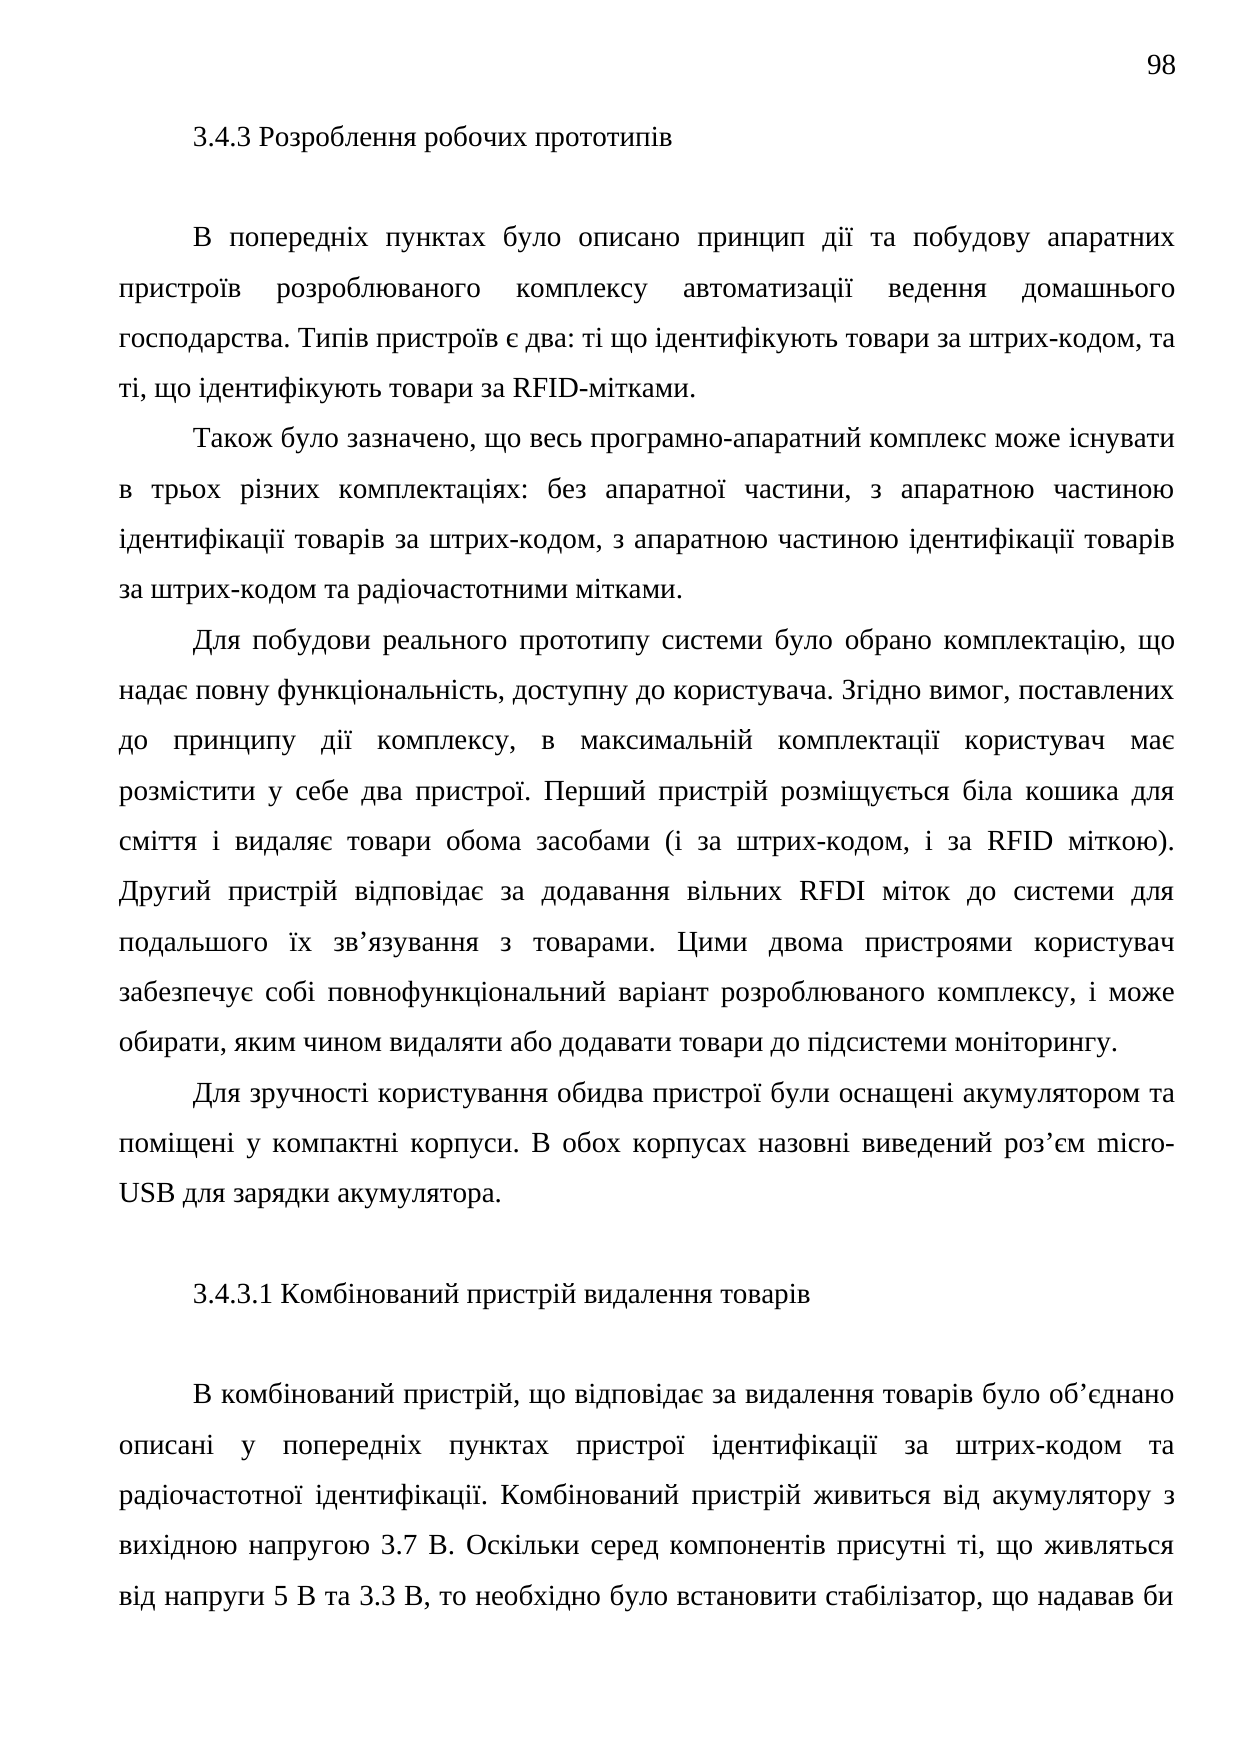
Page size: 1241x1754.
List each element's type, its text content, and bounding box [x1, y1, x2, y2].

text В попередніх пунктах було описано принцип дії та побудову апаратних пристроїв розроблюваного комплексу автоматизації ведення домашнього господарства. Типів пристроїв є два: ті що ідентифікують товари за штрих-кодом, та ті, що ідентифікують товари за RFID-мітками. [119, 219, 1176, 404]
subtitle 3.4.3 Розроблення робочих прототипів [119, 119, 1176, 152]
subtitle 3.4.3.1 Комбінований пристрій видалення товарів [119, 1276, 1176, 1309]
text Для зручності користування обидва пристрої були оснащені акумулятором та поміщені у компактні корпуси. В обох корпусах назовні виведений роз’єм micro-USB для зарядки акумулятора. [119, 1075, 1176, 1209]
text Для побудови реального прототипу системи було обрано комплектацію, що надає повну функціональність, доступну до користувача. Згідно вимог, поставлених до принципу дії комплексу, в максимальній комплектації користувач має розмістити у себе два пристрої. Перший пристрій розміщується біла кошика для сміття і видаляє товари обома засобами (і за штрих-кодом, і за RFID міткою). Другий пристрій відповідає за додавання вільних RFDI міток до системи для подальшого їх зв’язування з товарами. Цими двома пристроями користувач забезпечує собі повнофункціональний варіант розроблюваного комплексу, і може обирати, яким чином видаляти або додавати товари до підсистеми моніторингу. [119, 622, 1176, 1058]
text Також було зазначено, що весь програмно-апаратний комплекс може існувати в трьох різних комплектаціях: без апаратної частини, з апаратною частиною ідентифікації товарів за штрих-кодом, з апаратною частиною ідентифікації товарів за штрих-кодом та радіочастотними мітками. [119, 421, 1176, 605]
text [119, 1377, 1176, 1611]
